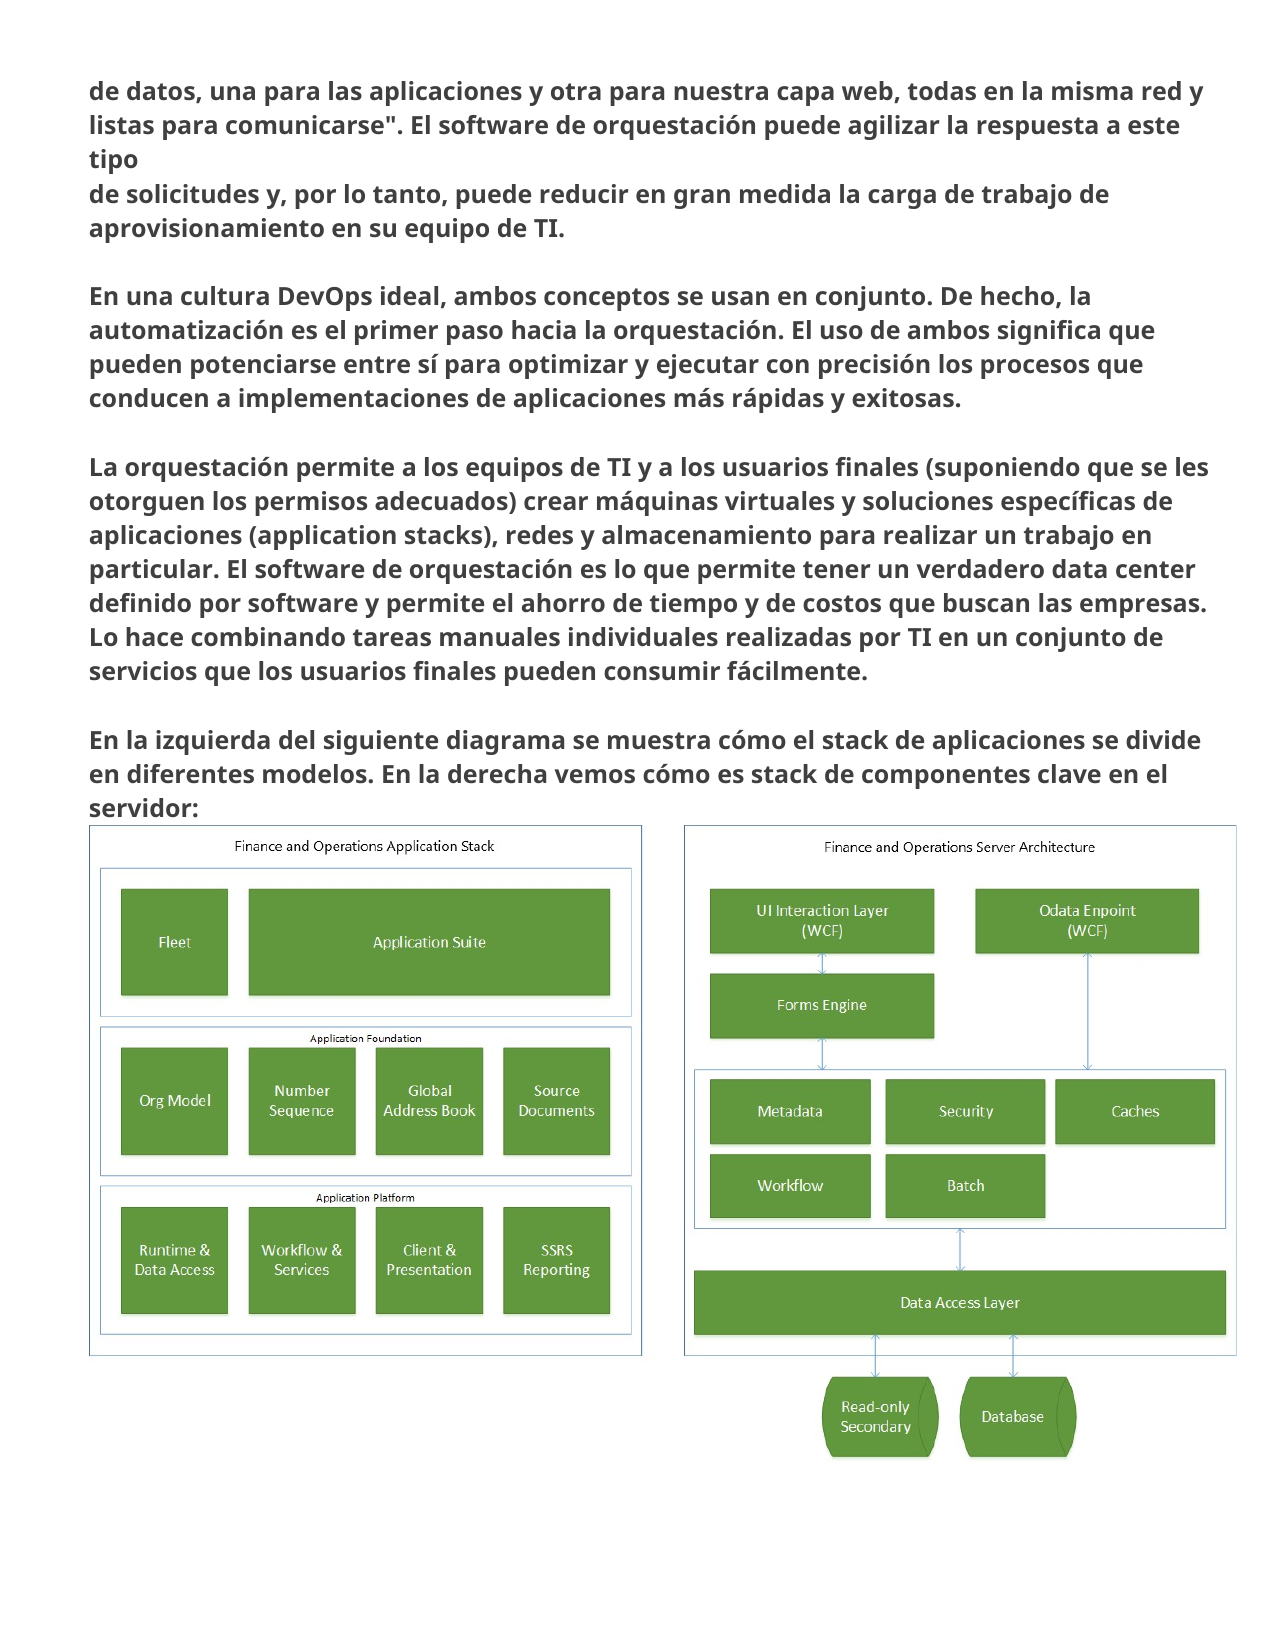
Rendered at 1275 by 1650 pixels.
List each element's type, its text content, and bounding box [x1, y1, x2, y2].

text de solicitudes y, por lo tanto, puede reducir en gran medida la carga de trabajo de aprovisionamiento en su equipo de TI. [89, 176, 1211, 244]
text En una cultura DevOps ideal, ambos conceptos se usan en conjunto. De hecho, la automatización es el primer paso hacia la orquestación. El uso de ambos significa que pueden potenciarse entre sí para optimizar y ejecutar con precisión los procesos que conducen a implementaciones de aplicaciones más rápidas y exitosas. [89, 279, 1211, 415]
text La orquestación permite a los equipos de TI y a los usuarios finales (suponiendo que se les otorguen los permisos adecuados) crear máquinas virtuales y soluciones específicas de aplicaciones (application stacks), redes y almacenamiento para realizar un trabajo en particular. El software de orquestación es lo que permite tener un verdadero data center definido por software y permite el ahorro de tiempo y de costos que buscan las empresas. Lo hace combinando tareas manuales individuales realizadas por TI en un conjunto de servicios que los usuarios finales pueden consumir fácilmente. [89, 449, 1211, 688]
text En la izquierda del siguiente diagrama se muestra cómo el stack de aplicaciones se divide en diferentes modelos. En la derecha vemos cómo es stack de componentes clave en el servidor: [89, 722, 1211, 825]
picture [88, 825, 1237, 1463]
text de datos, una para las aplicaciones y otra para nuestra capa web, todas en la misma red y listas para comunicarse". El software de orquestación puede agilizar la respuesta a este tipo [89, 74, 1211, 176]
